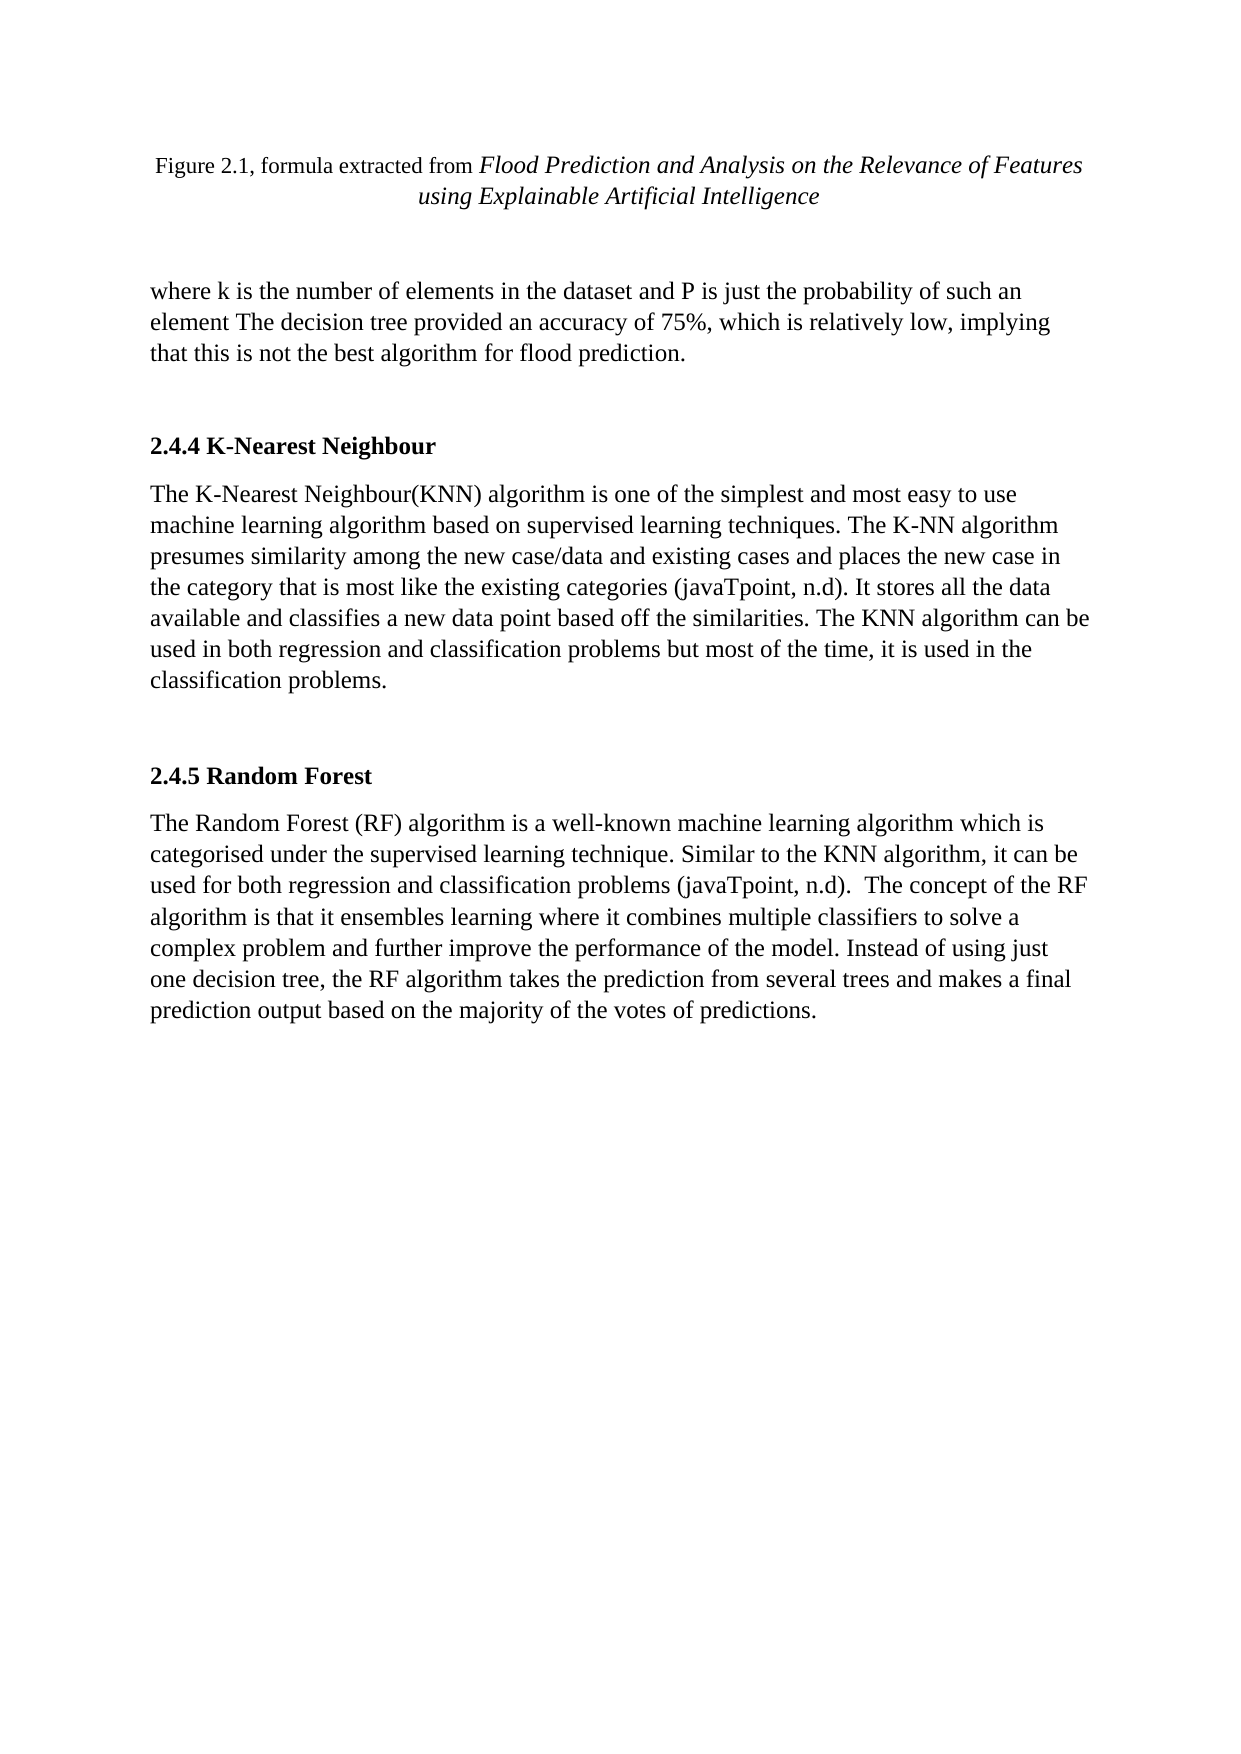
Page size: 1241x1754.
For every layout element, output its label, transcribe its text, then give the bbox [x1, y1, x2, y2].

text Figure 2.1, formula extracted from Flood Prediction and Analysis on the Relevance of Features using Explainable Artificial Intelligence [150, 150, 1090, 210]
text The K-Nearest Neighbour(KNN) algorithm is one of the simplest and most easy to use machine learning algorithm based on supervised learning techniques. The K-NN algorithm presumes similarity among the new case/data and existing cases and places the new case in the category that is most like the existing categories (javaTpoint, n.d). It stores all the data available and classifies a new data point based off the similarities. The KNN algorithm can be used in both regression and classification problems but most of the time, it is used in the classification problems. [150, 479, 1090, 694]
text 2.4.5 Random Forest [150, 761, 1090, 789]
text where k is the number of elements in the dataset and P is just the probability of such an element The decision tree provided an accuracy of 75%, which is relatively low, implying that this is not the best algorithm for flood prediction. [150, 276, 1090, 367]
text 2.4.4 K-Nearest Neighbour [150, 431, 1090, 460]
text The Random Forest (RF) algorithm is a well-known machine learning algorithm which is categorised under the supervised learning technique. Similar to the KNN algorithm, it can be used for both regression and classification problems (javaTpoint, n.d). The concept of the RF algorithm is that it ensembles learning where it combines multiple classifiers to solve a complex problem and further improve the performance of the model. Instead of using just one decision tree, the RF algorithm takes the prediction from several trees and makes a final prediction output based on the majority of the votes of predictions. [150, 808, 1090, 1023]
